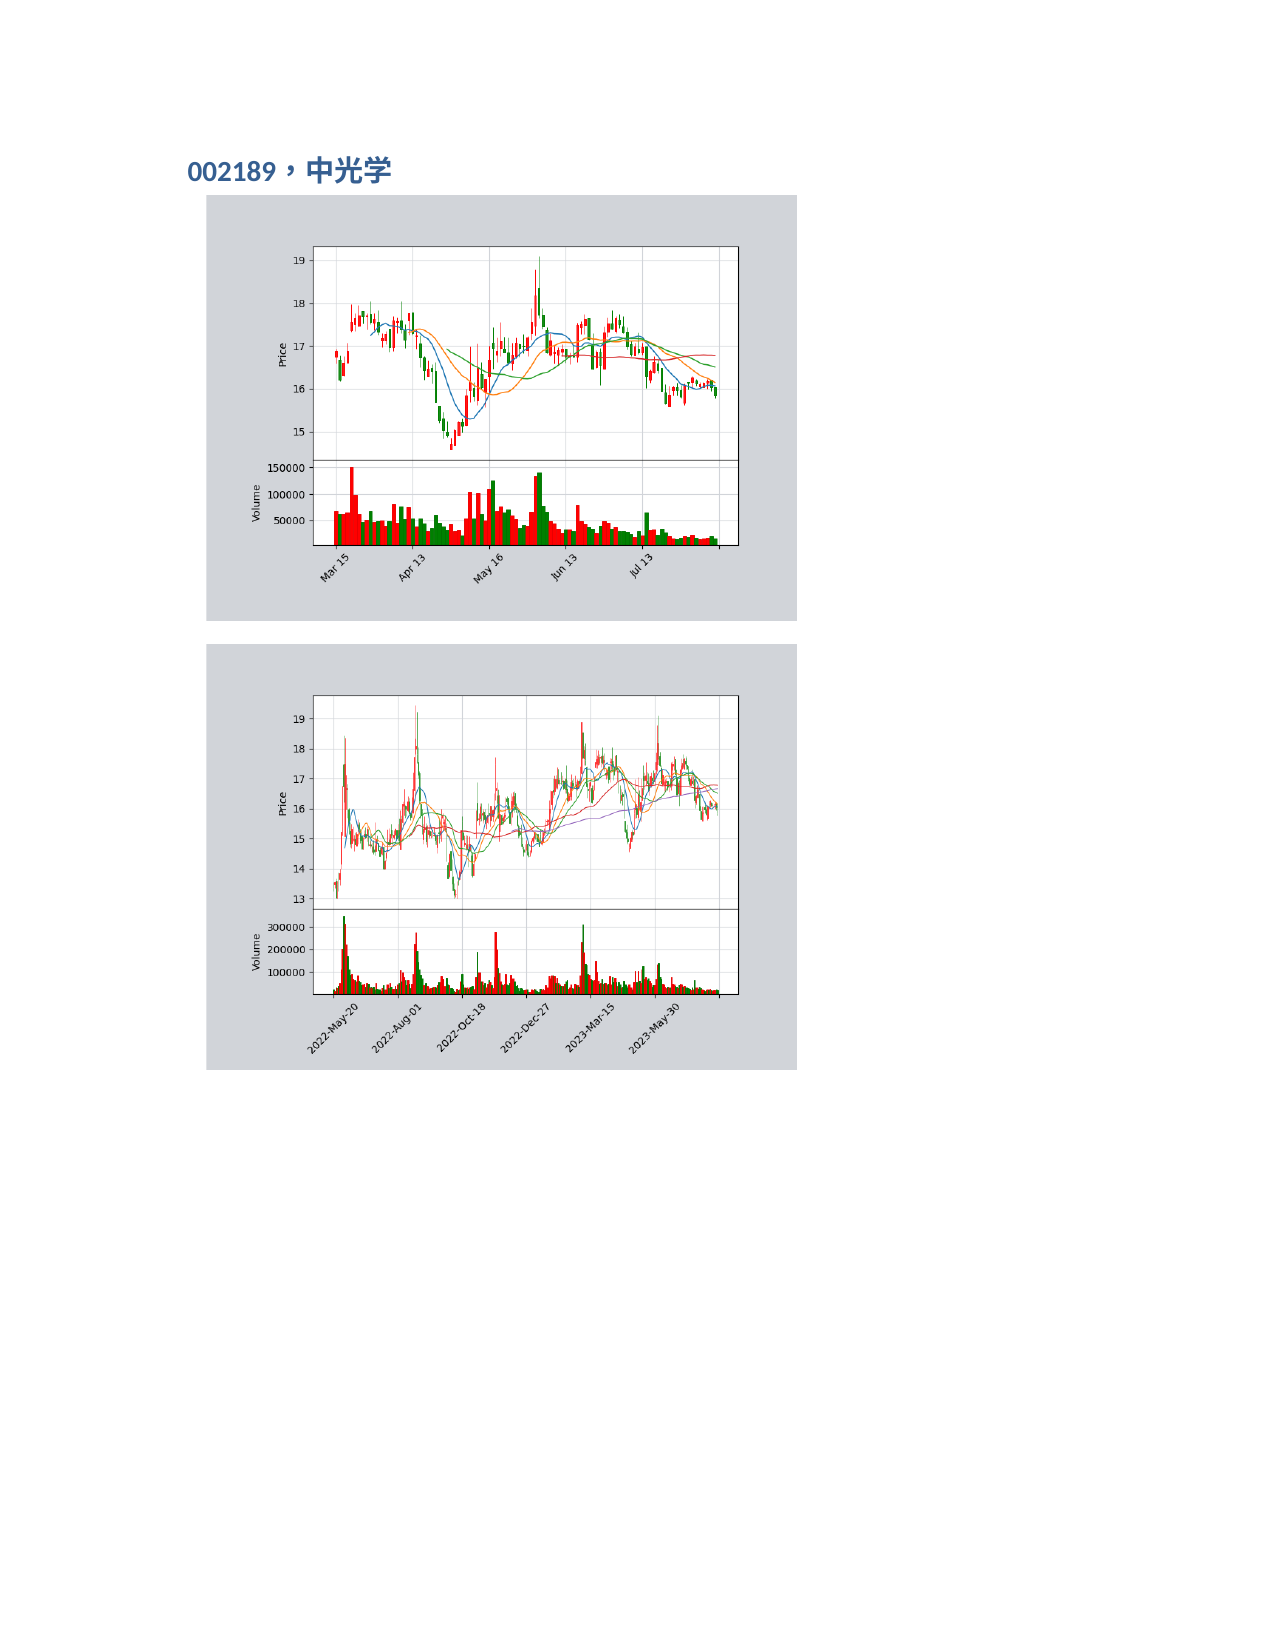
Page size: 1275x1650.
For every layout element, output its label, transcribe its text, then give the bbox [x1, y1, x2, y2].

picture [206, 195, 797, 621]
subtitle 002189，中光学 [187, 150, 1087, 190]
picture [206, 644, 797, 1070]
